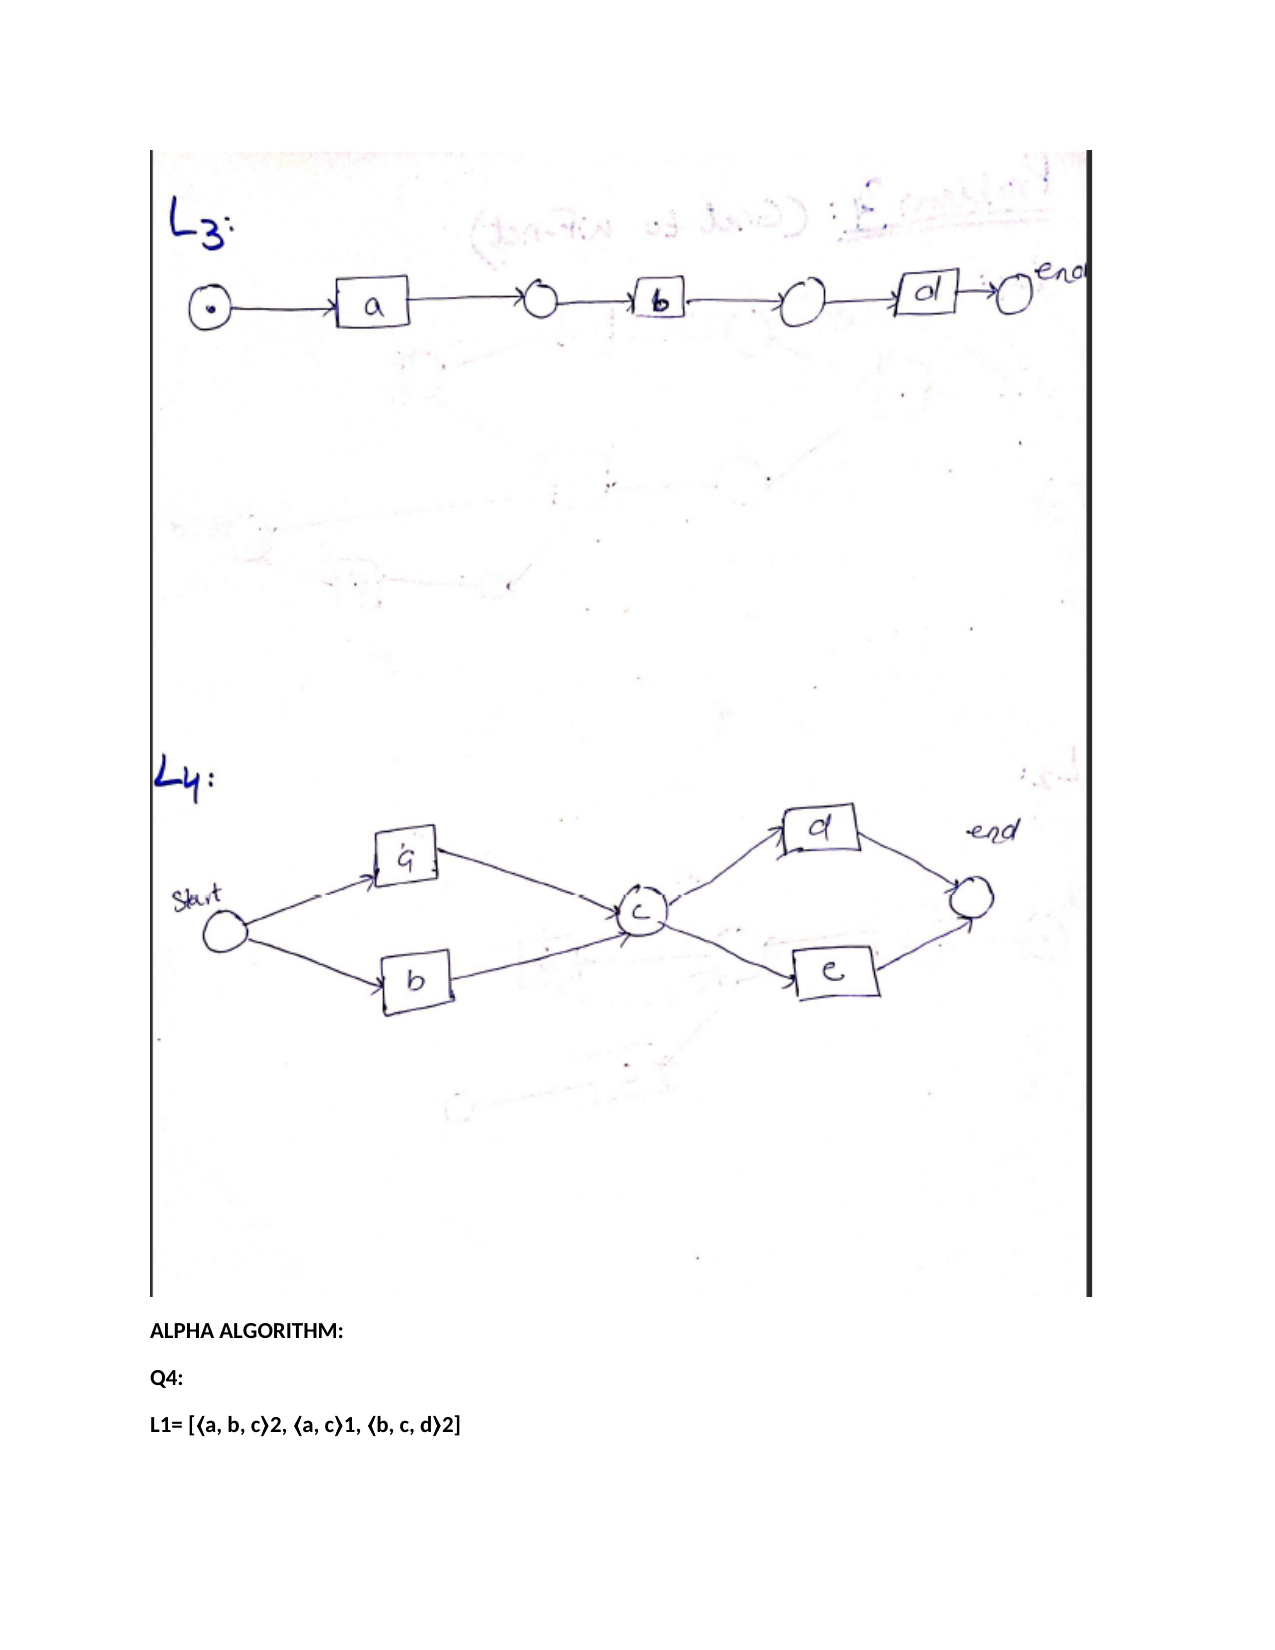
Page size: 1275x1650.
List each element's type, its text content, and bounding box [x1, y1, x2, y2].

picture [150, 150, 1093, 1297]
text Q4: [150, 1363, 1125, 1391]
text ALPHA ALGORITHM: [150, 1316, 1125, 1344]
text L1= [⟨a, b, c⟩2, ⟨a, c⟩1, ⟨b, c, d⟩2] [150, 1409, 1125, 1438]
